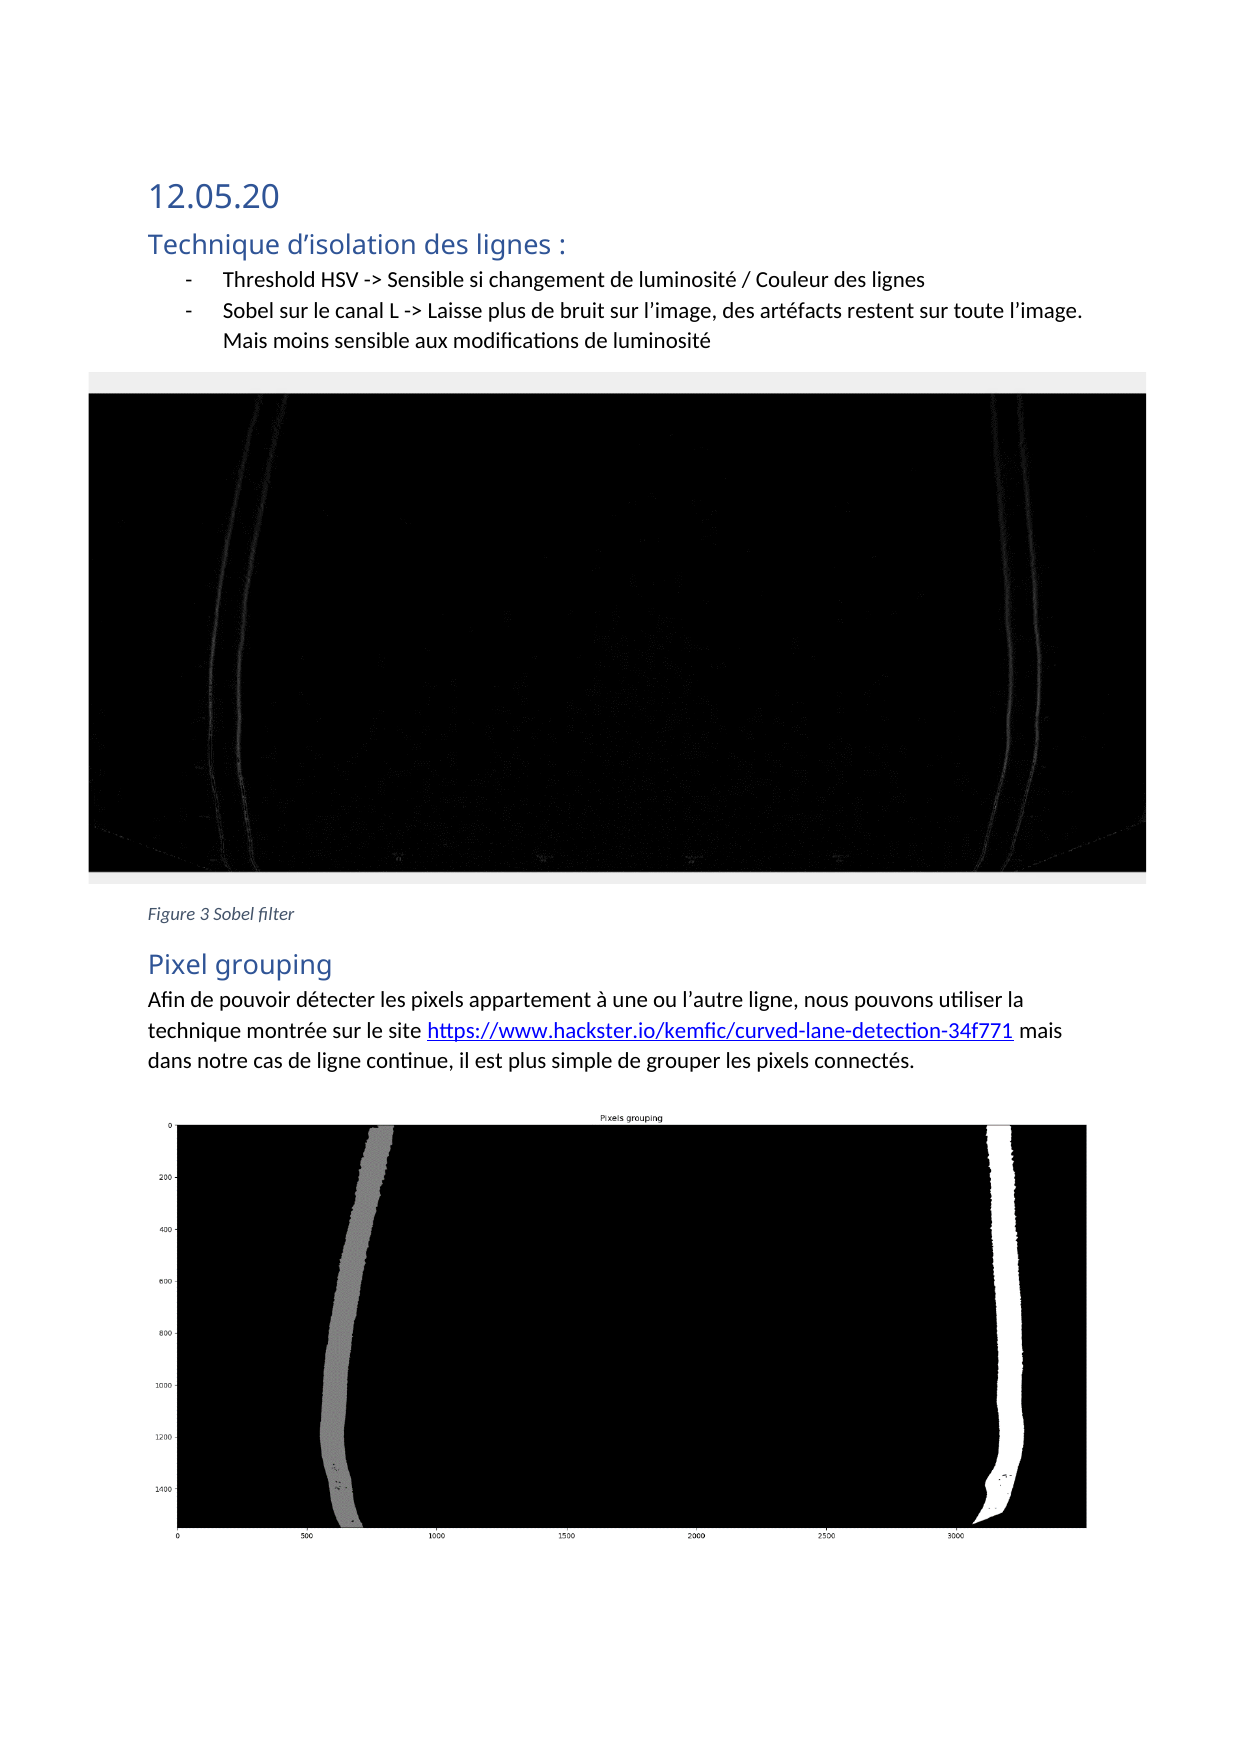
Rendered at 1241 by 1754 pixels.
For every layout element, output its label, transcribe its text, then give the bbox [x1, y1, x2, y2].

text Afin de pouvoir détecter les pixels appartement à une ou l’autre ligne, nous pouvons utiliser la technique montrée sur le site https://www.hackster.io/kemfic/curved-lane-detection-34f771 mais dans notre cas de ligne continue, il est plus simple de grouper les pixels connectés. [148, 986, 1093, 1074]
subtitle Technique d’isolation des lignes : [148, 226, 1093, 263]
picture [88, 372, 1147, 884]
list Sobel sur le canal L -> Laisse plus de bruit sur l’image, des artéfacts restent sur toute l’image. Mais moins sensible aux modifications de luminosité [185, 296, 1093, 354]
picture [147, 1092, 1093, 1560]
list Threshold HSV -> Sensible si changement de luminosité / Couleur des lignes [185, 266, 1093, 293]
subtitle Pixel grouping [148, 946, 1093, 983]
subtitle 12.05.20 [148, 173, 1093, 218]
text Figure 3 Sobel filter [148, 902, 1093, 925]
